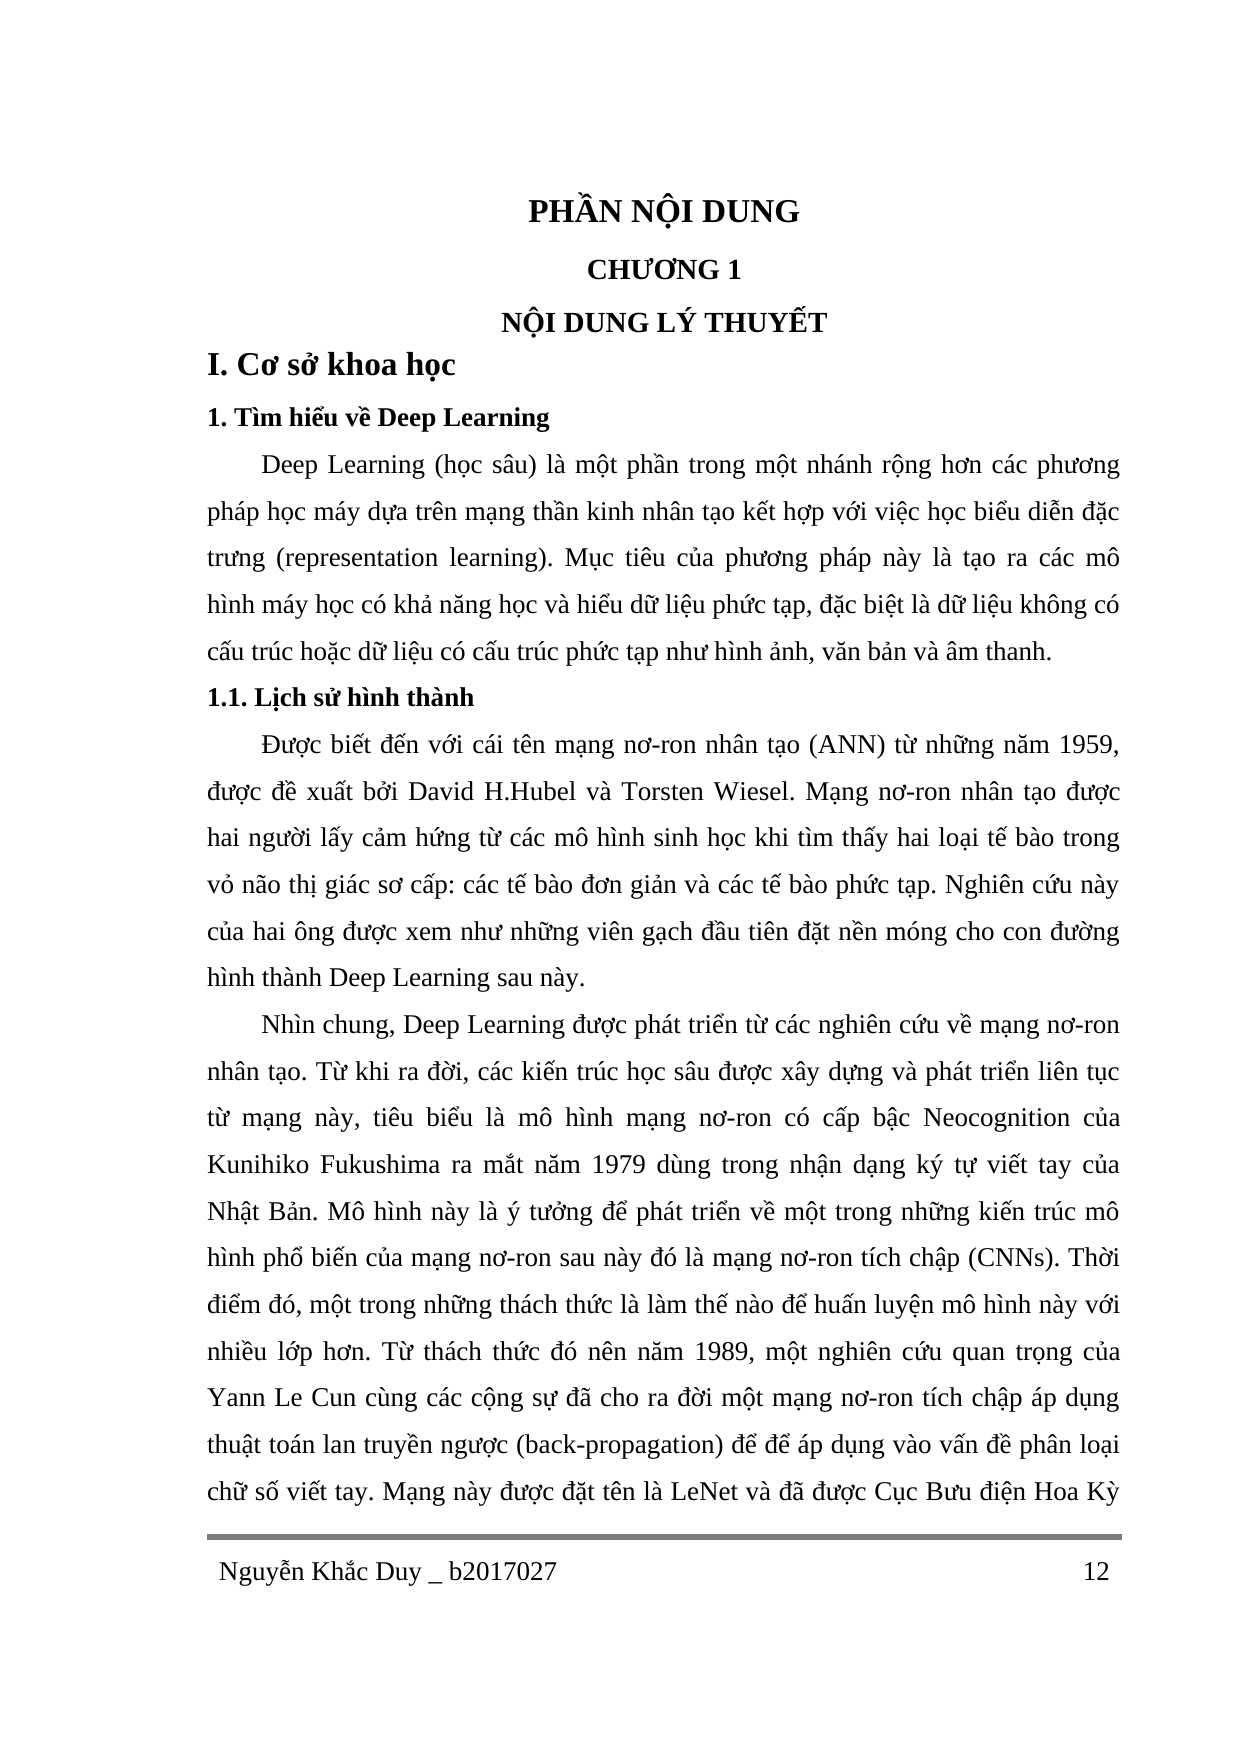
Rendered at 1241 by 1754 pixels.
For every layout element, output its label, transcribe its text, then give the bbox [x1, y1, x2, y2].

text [207, 1008, 1122, 1506]
subtitle Lịch sử hình thành [207, 681, 1122, 713]
subtitle NỘI DUNG LÝ THUYẾT [207, 305, 1122, 339]
text Deep Learning (học sâu) là một phần trong một nhánh rộng hơn các phương pháp học máy dựa trên mạng thần kinh nhân tạo kết hợp với việc học biểu diễn đặc trưng (representation learning). Mục tiêu của phương pháp này là tạo ra các mô hình máy học có khả năng học và hiểu dữ liệu phức tạp, đặc biệt là dữ liệu không có cấu trúc hoặc dữ liệu có cấu trúc phức tạp như hình ảnh, văn bản và âm thanh. [207, 448, 1122, 666]
text Được biết đến với cái tên mạng nơ-ron nhân tạo (ANN) từ những năm 1959, được đề xuất bởi David H.Hubel và Torsten Wiesel. Mạng nơ-ron nhân tạo được hai người lấy cảm hứng từ các mô hình sinh học khi tìm thấy hai loại tế bào trong vỏ não thị giác sơ cấp: các tế bào đơn giản và các tế bào phức tạp. Nghiên cứu này của hai ông được xem như những viên gạch đầu tiên đặt nền móng cho con đường hình thành Deep Learning sau này. [207, 728, 1122, 993]
subtitle Cơ sở khoa học [207, 344, 1122, 382]
subtitle PHẦN NỘI DUNG [207, 192, 1122, 230]
subtitle Tìm hiểu về Deep Learning [207, 401, 1122, 433]
subtitle CHƯƠNG 1 [207, 252, 1122, 286]
